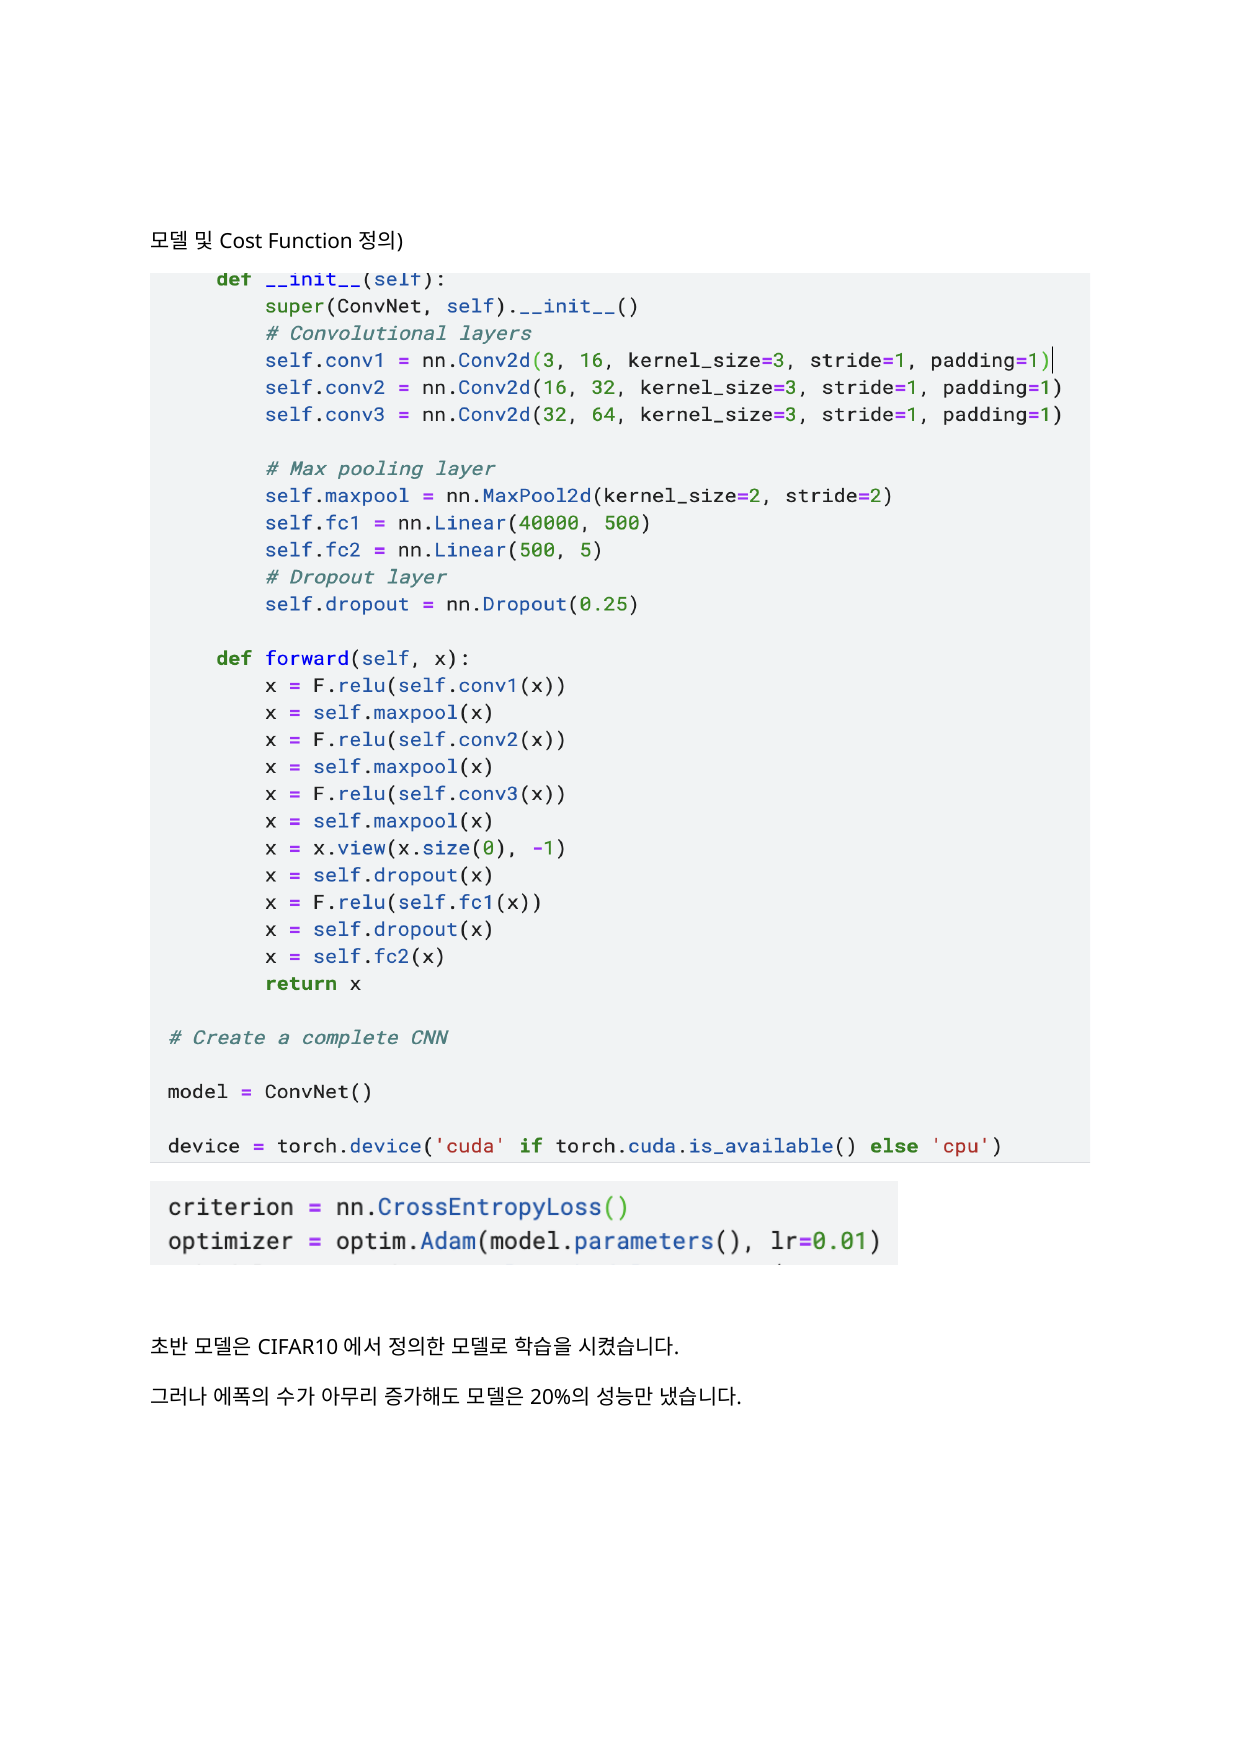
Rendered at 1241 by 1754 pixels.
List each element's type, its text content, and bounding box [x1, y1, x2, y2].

text 그러나 에폭의 수가 아무리 증가해도 모델은 20%의 성능만 냈습니다. [150, 1380, 1090, 1410]
text 초반 모델은 CIFAR10 에서 정의한 모델로 학습을 시켰습니다. [150, 1331, 1090, 1361]
picture [150, 1181, 898, 1265]
picture [150, 273, 1091, 1163]
text 모델 및 Cost Function 정의) [150, 224, 1090, 255]
